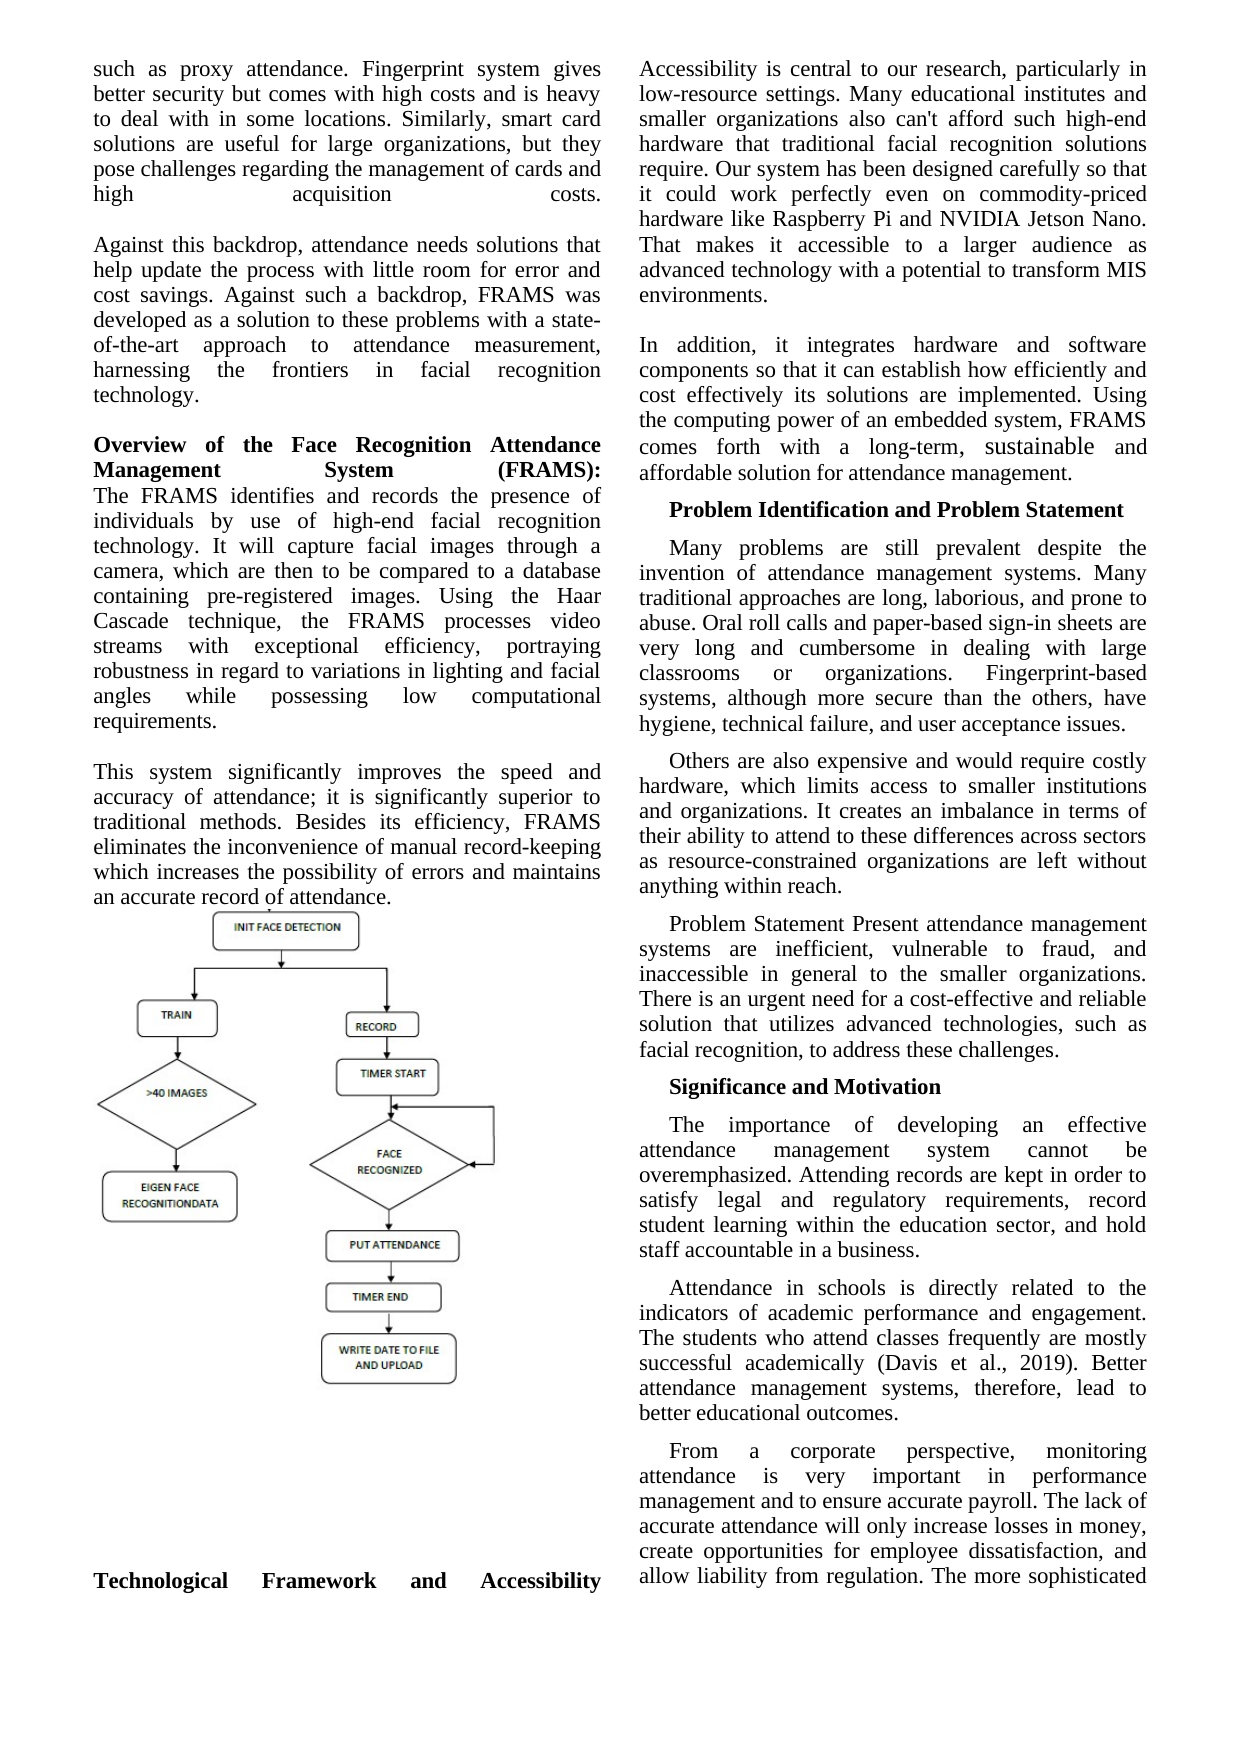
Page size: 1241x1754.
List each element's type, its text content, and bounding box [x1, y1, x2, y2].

text Problem Statement Present attendance management systems are inefficient, vulnerable to fraud, and inaccessible in general to the smaller organizations. There is an urgent need for a cost-effective and reliable solution that utilizes advanced technologies, such as facial recognition, to address these challenges. [639, 911, 1147, 1062]
text Many problems are still prevalent despite the invention of attendance management systems. Many traditional approaches are long, laborious, and prone to abuse. Oral roll calls and paper-based sign-in sheets are very long and cumbersome in dealing with large classrooms or organizations. Fingerprint-based systems, although more secure than the others, have hygiene, technical failure, and user acceptance issues. [639, 535, 1147, 736]
text Problem Identification and Problem Statement [639, 498, 1147, 523]
text Significance and Motivation [639, 1074, 1147, 1099]
text Technological Framework and Accessibility Accessibility is central to our research, particularly in low-resource settings. Many educational institutes and smaller organizations also can't afford such high-end hardware that traditional facial recognition solutions require. Our system has been designed carefully so that it could work perfectly even on commodity-priced hardware like Raspberry Pi and NVIDIA Jetson Nano. That makes it accessible to a larger audience as advanced technology with a potential to transform MIS environments. In addition, it integrates hardware and software components so that it can establish how efficiently and cost effectively its solutions are implemented. Using the computing power of an embedded system, FRAMS comes forth with a long-term, sustainable and affordable solution for attendance management. [639, 56, 1147, 485]
text Attendance in schools is directly related to the indicators of academic performance and engagement. The students who attend classes frequently are mostly successful academically (Davis et al., 2019). Better attendance management systems, therefore, lead to better educational outcomes. [639, 1275, 1147, 1426]
text Others are also expensive and would require costly hardware, which limits access to smaller institutions and organizations. It creates an imbalance in terms of their ability to attend to these differences across sectors as resource-constrained organizations are left without anything within reach. [639, 748, 1147, 899]
text The importance of developing an effective attendance management system cannot be overemphasized. Attending records are kept in order to satisfy legal and regulatory requirements, record student learning within the education sector, and hold staff accountable in a business. [639, 1112, 1147, 1262]
picture [93, 909, 518, 1420]
